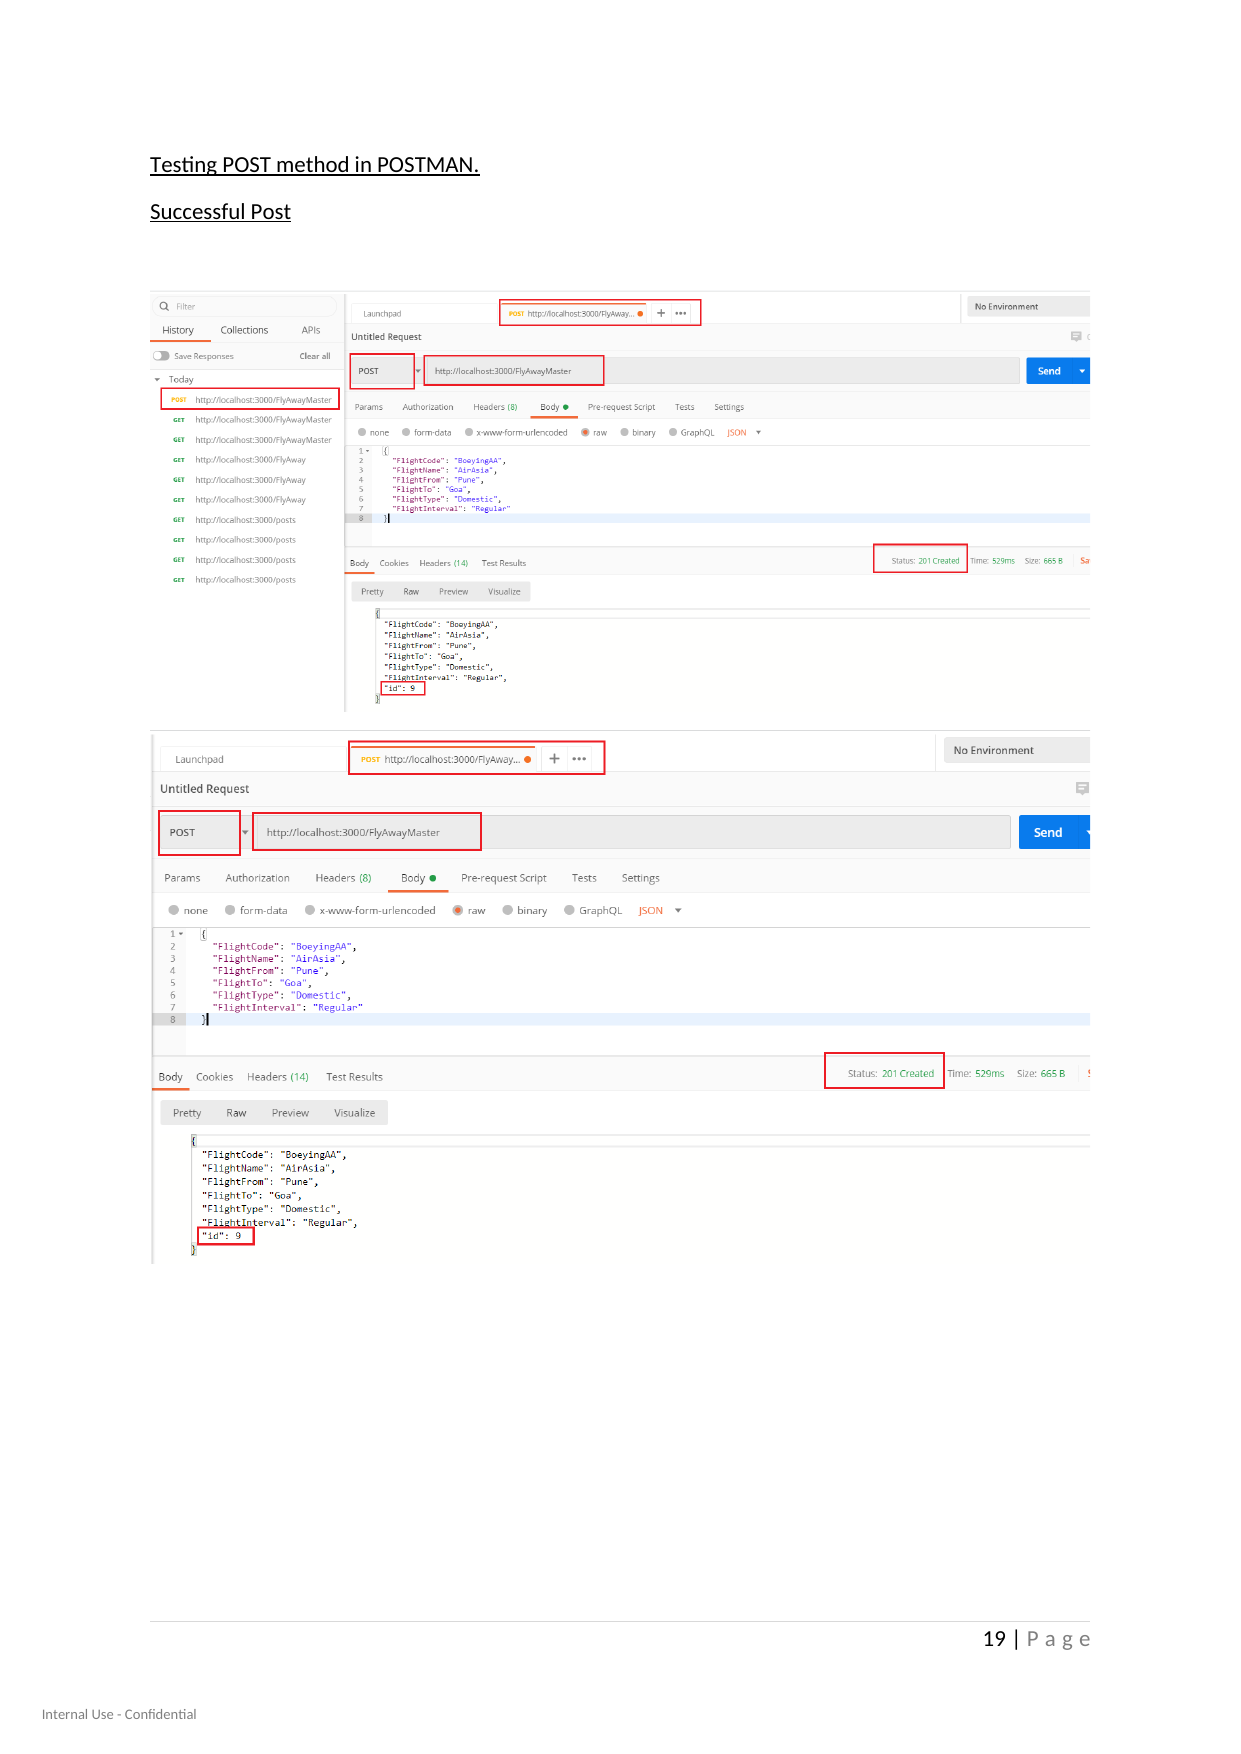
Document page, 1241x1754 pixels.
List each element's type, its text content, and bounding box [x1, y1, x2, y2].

picture [150, 730, 1091, 1264]
text Testing POST method in POSTMAN. [150, 150, 1090, 178]
text Successful Post [150, 197, 1090, 225]
picture [150, 290, 1091, 712]
